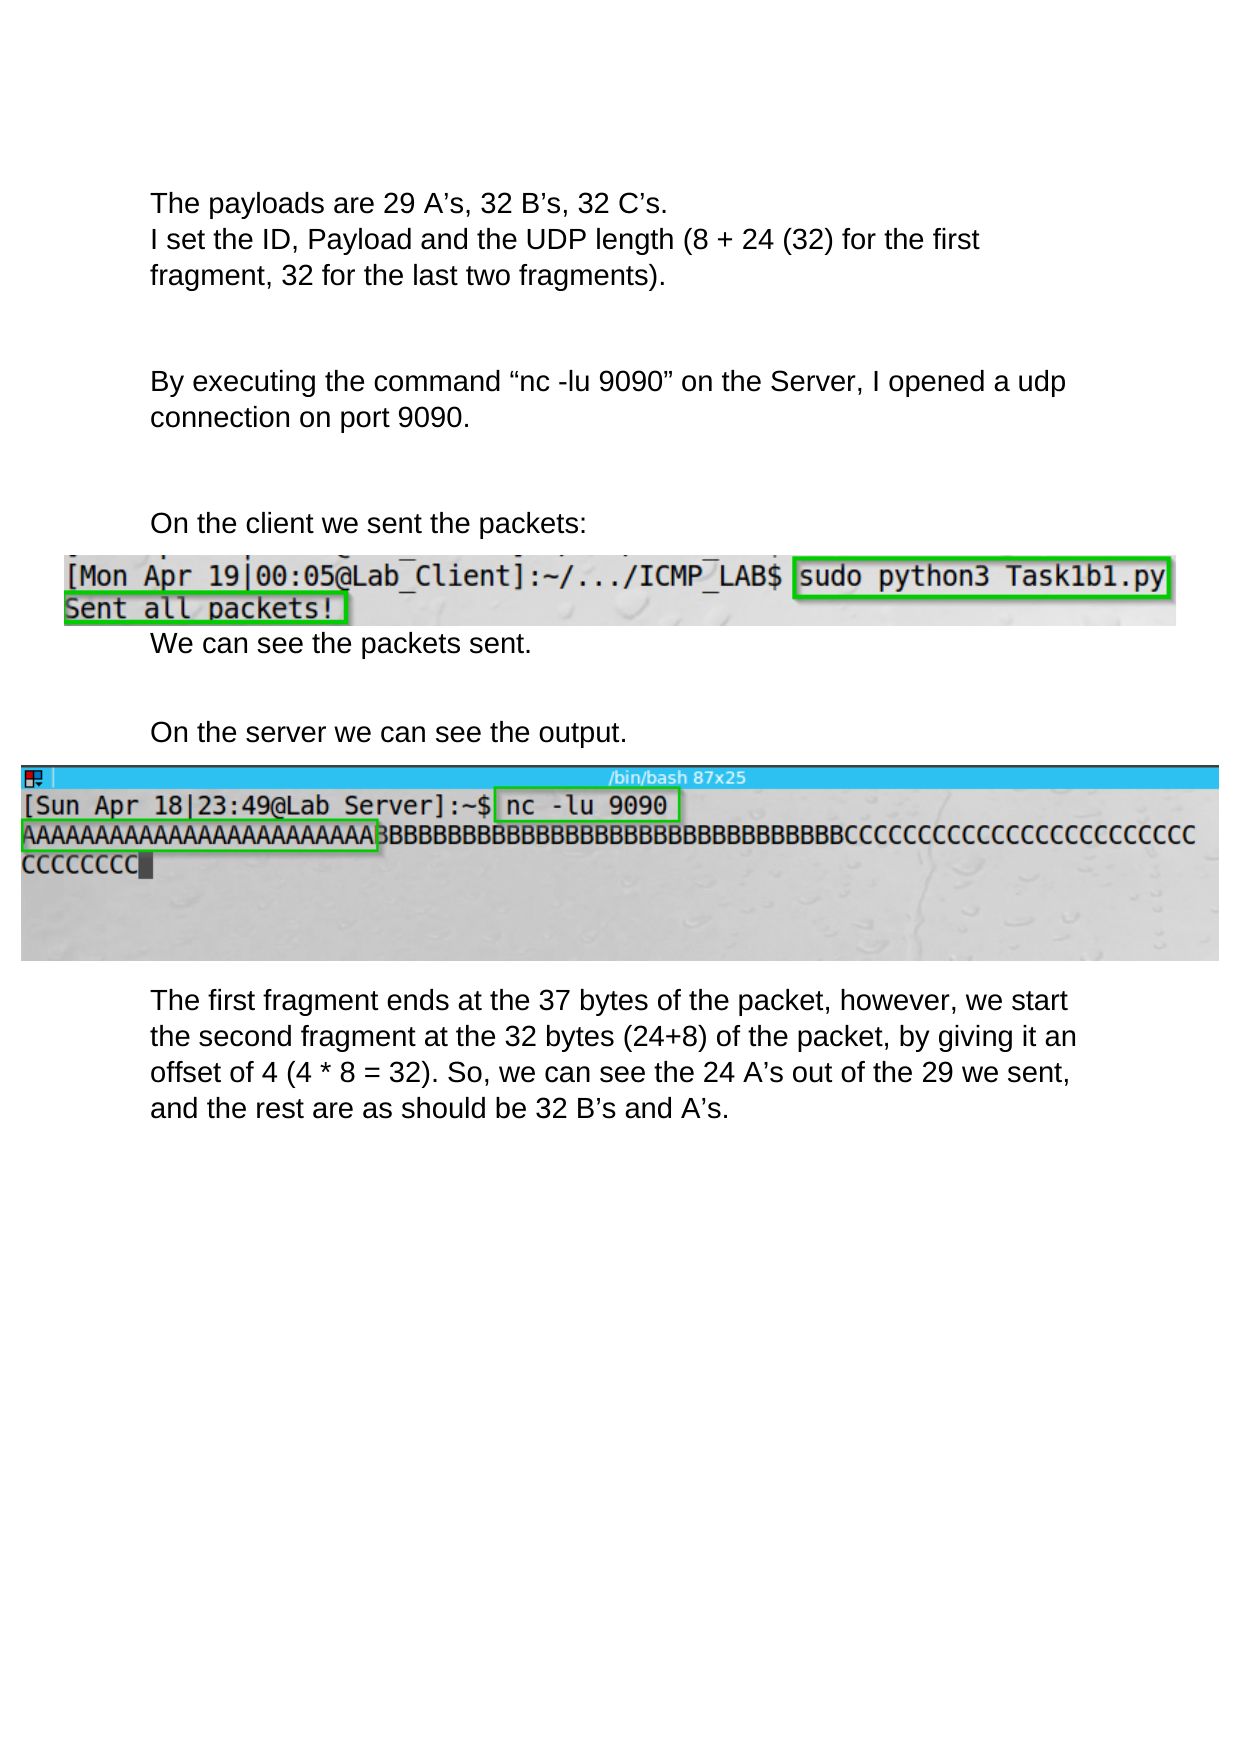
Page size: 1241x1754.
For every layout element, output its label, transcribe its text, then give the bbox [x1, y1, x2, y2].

text By executing the command “nc -lu 9090” on the Server, I opened a udp connection on port 9090. [150, 364, 1090, 434]
text On the client we sent the packets: We can see the packets sent. [150, 626, 1090, 659]
text On the client we sent the packets: We can see the packets sent. [150, 506, 1090, 555]
text The payloads are 29 A’s, 32 B’s, 32 C’s. I set the ID, Payload and the UDP length (8 + 24 (32) for the first fragment, 32 for the last two fragments). [150, 150, 1090, 292]
text The first fragment ends at the 37 bytes of the packet, however, we start the second fragment at the 32 bytes (24+8) of the packet, by giving it an offset of 4 (4 * 8 = 32). So, we can see the 24 A’s out of the 29 we sent, and the rest are as should be 32 B’s and A’s. [150, 961, 1090, 1124]
text On the server we can see the output. [150, 679, 1090, 748]
picture [21, 765, 1219, 961]
picture [64, 555, 1177, 626]
